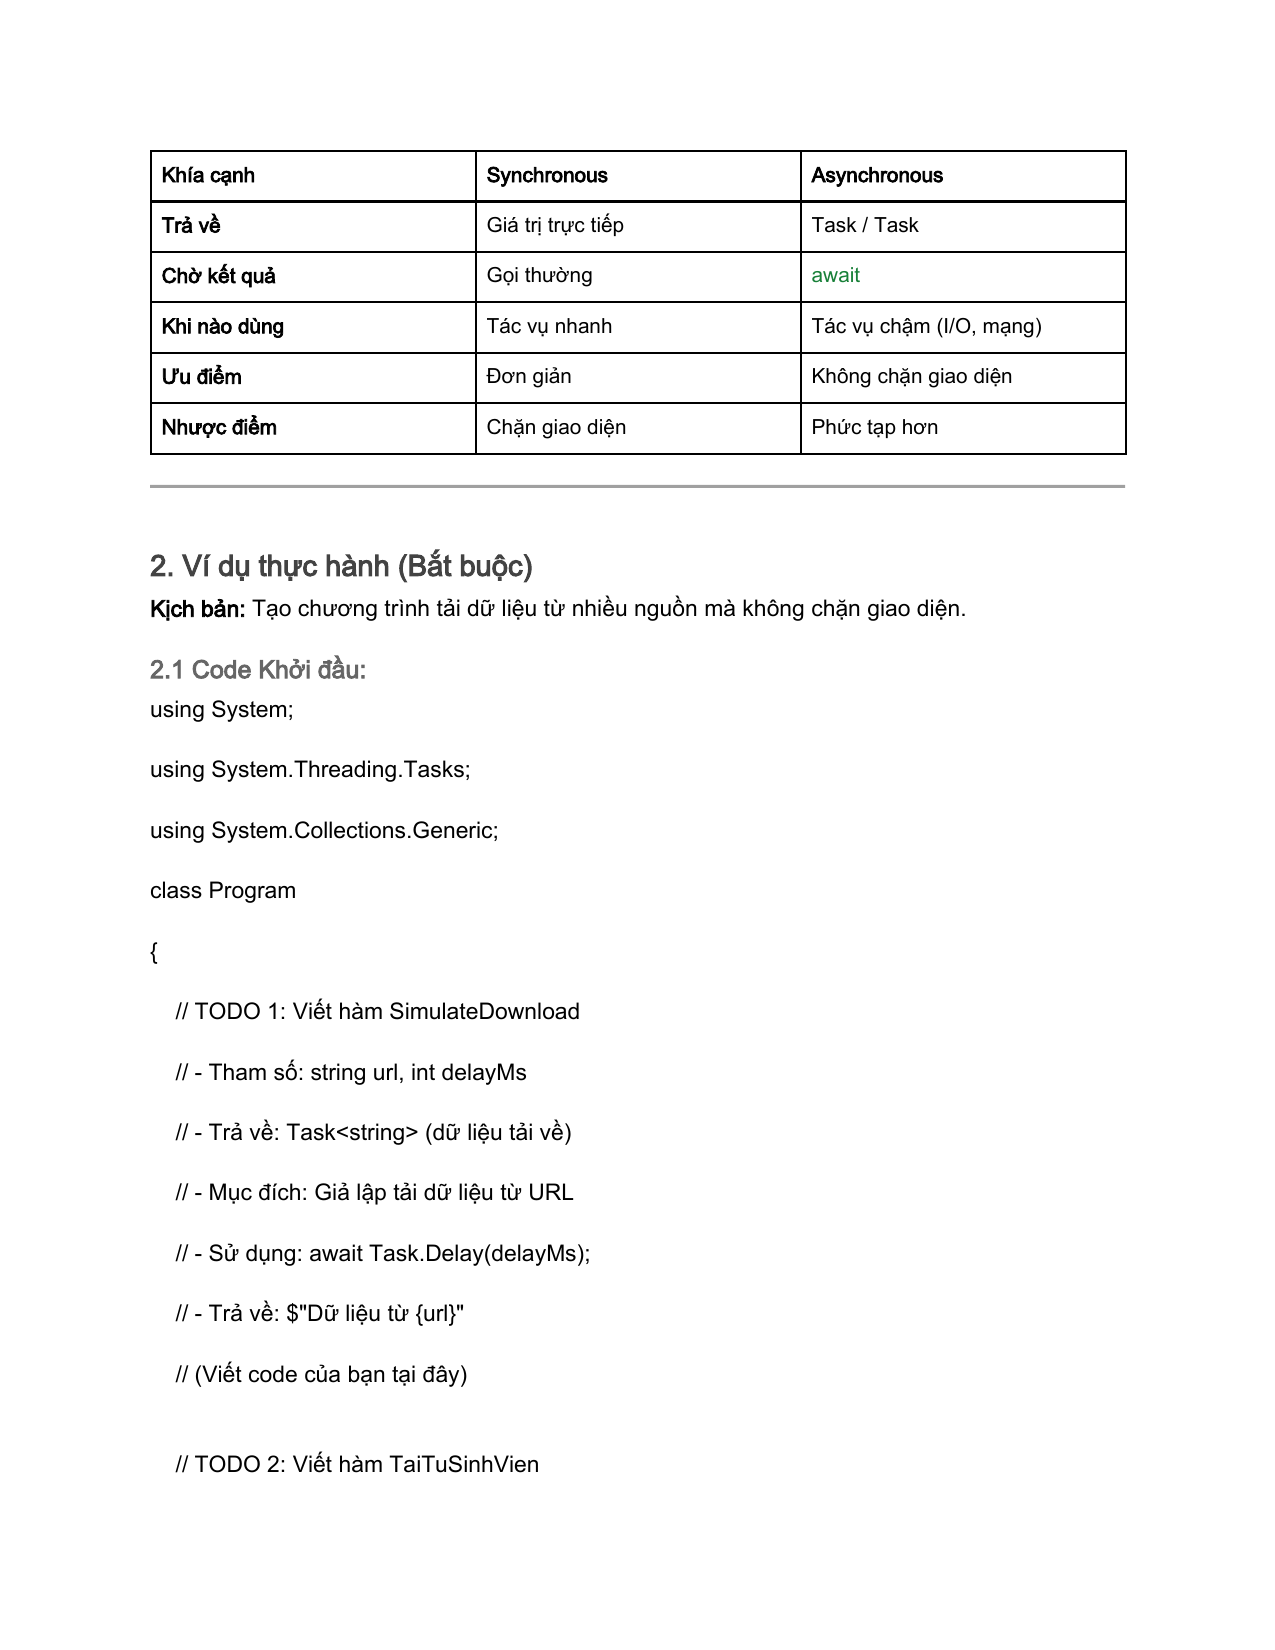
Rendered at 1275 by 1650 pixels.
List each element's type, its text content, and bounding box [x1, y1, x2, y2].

text // - Tham số: string url, int delayMs [150, 1058, 1125, 1085]
text // (Viết code của bạn tại đây) [150, 1361, 1125, 1387]
text // TODO 2: Viết hàm TaiTuSinhVien [150, 1451, 1125, 1477]
text // - Trả về: $"Dữ liệu từ {url}" [150, 1300, 1125, 1326]
table_header Asynchronous [802, 152, 1125, 200]
table_cell Chờ kết quả [152, 253, 475, 301]
table_cell Giá trị trực tiếp [477, 203, 800, 251]
subtitle 2. Ví dụ thực hành (Bắt buộc) [150, 548, 1125, 582]
text // TODO 1: Viết hàm SimulateDownload [150, 998, 1125, 1024]
table_cell await [802, 253, 1125, 301]
text class Program [150, 877, 1125, 903]
text using System; [150, 696, 1125, 722]
text Kịch bản: Tạo chương trình tải dữ liệu từ nhiều nguồn mà không chặn giao diện. [150, 595, 1125, 622]
text // - Trả về: Task<string> (dữ liệu tải về) [150, 1119, 1125, 1145]
table_cell Task / Task [802, 203, 1125, 251]
text using System.Collections.Generic; [150, 817, 1125, 843]
table_cell Tác vụ nhanh [477, 303, 800, 352]
table_cell Không chặn giao diện [802, 354, 1125, 402]
table_header Synchronous [477, 152, 800, 200]
text using System.Threading.Tasks; [150, 756, 1125, 783]
table_cell Chặn giao diện [477, 404, 800, 452]
text // - Sử dụng: await Task.Delay(delayMs); [150, 1240, 1125, 1266]
text { [150, 938, 1125, 964]
table_cell Gọi thường [477, 253, 800, 301]
subtitle 2.1 Code Khởi đầu: [150, 654, 1125, 683]
table_cell Nhược điểm [152, 404, 475, 452]
table_cell Khi nào dùng [152, 303, 475, 352]
table_cell Trả về [152, 203, 475, 251]
table_cell Phức tạp hơn [802, 404, 1125, 452]
table_cell Ưu điểm [152, 354, 475, 402]
table_cell Tác vụ chậm (I/O, mạng) [802, 303, 1125, 352]
table_header Khía cạnh [152, 152, 475, 200]
table_cell Đơn giản [477, 354, 800, 402]
text // - Mục đích: Giả lập tải dữ liệu từ URL [150, 1179, 1125, 1206]
